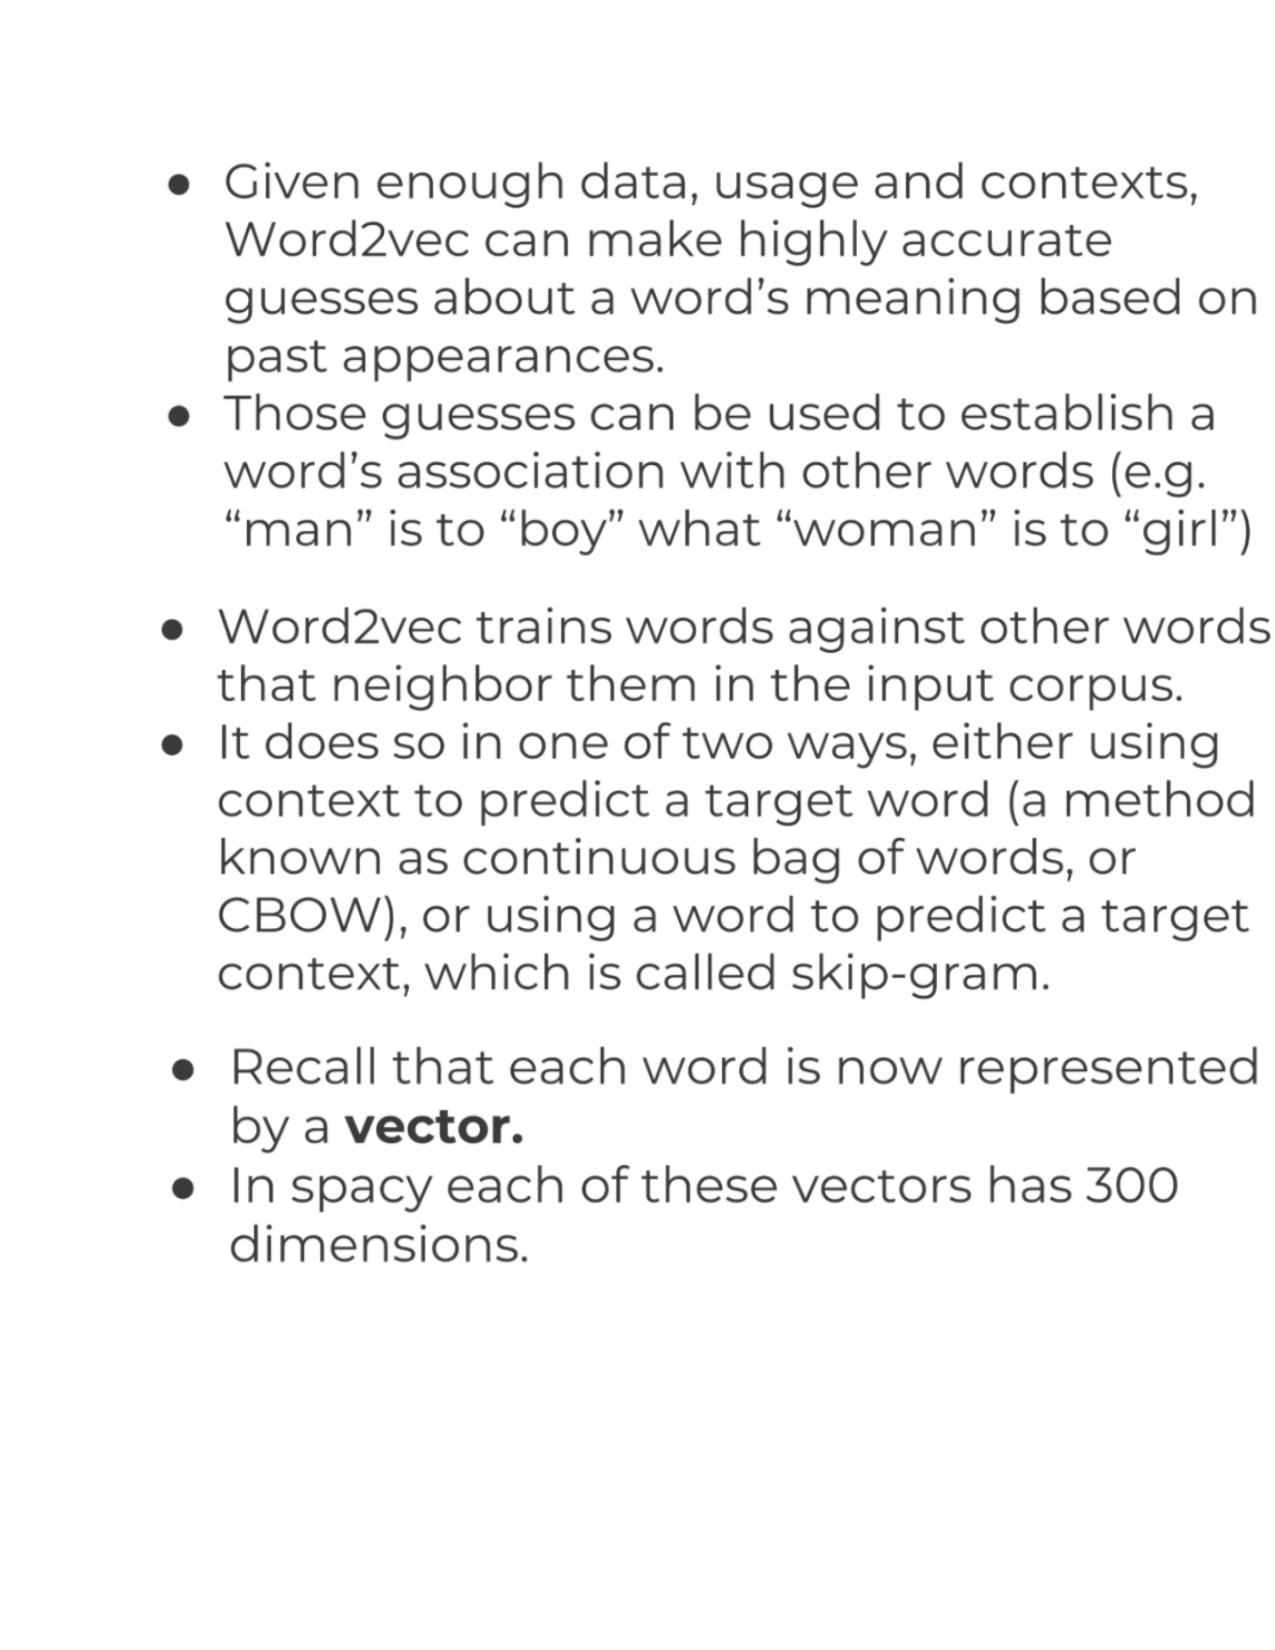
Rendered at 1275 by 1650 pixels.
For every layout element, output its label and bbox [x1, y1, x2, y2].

picture [150, 602, 1275, 1006]
picture [150, 1031, 1275, 1285]
picture [150, 150, 1275, 578]
